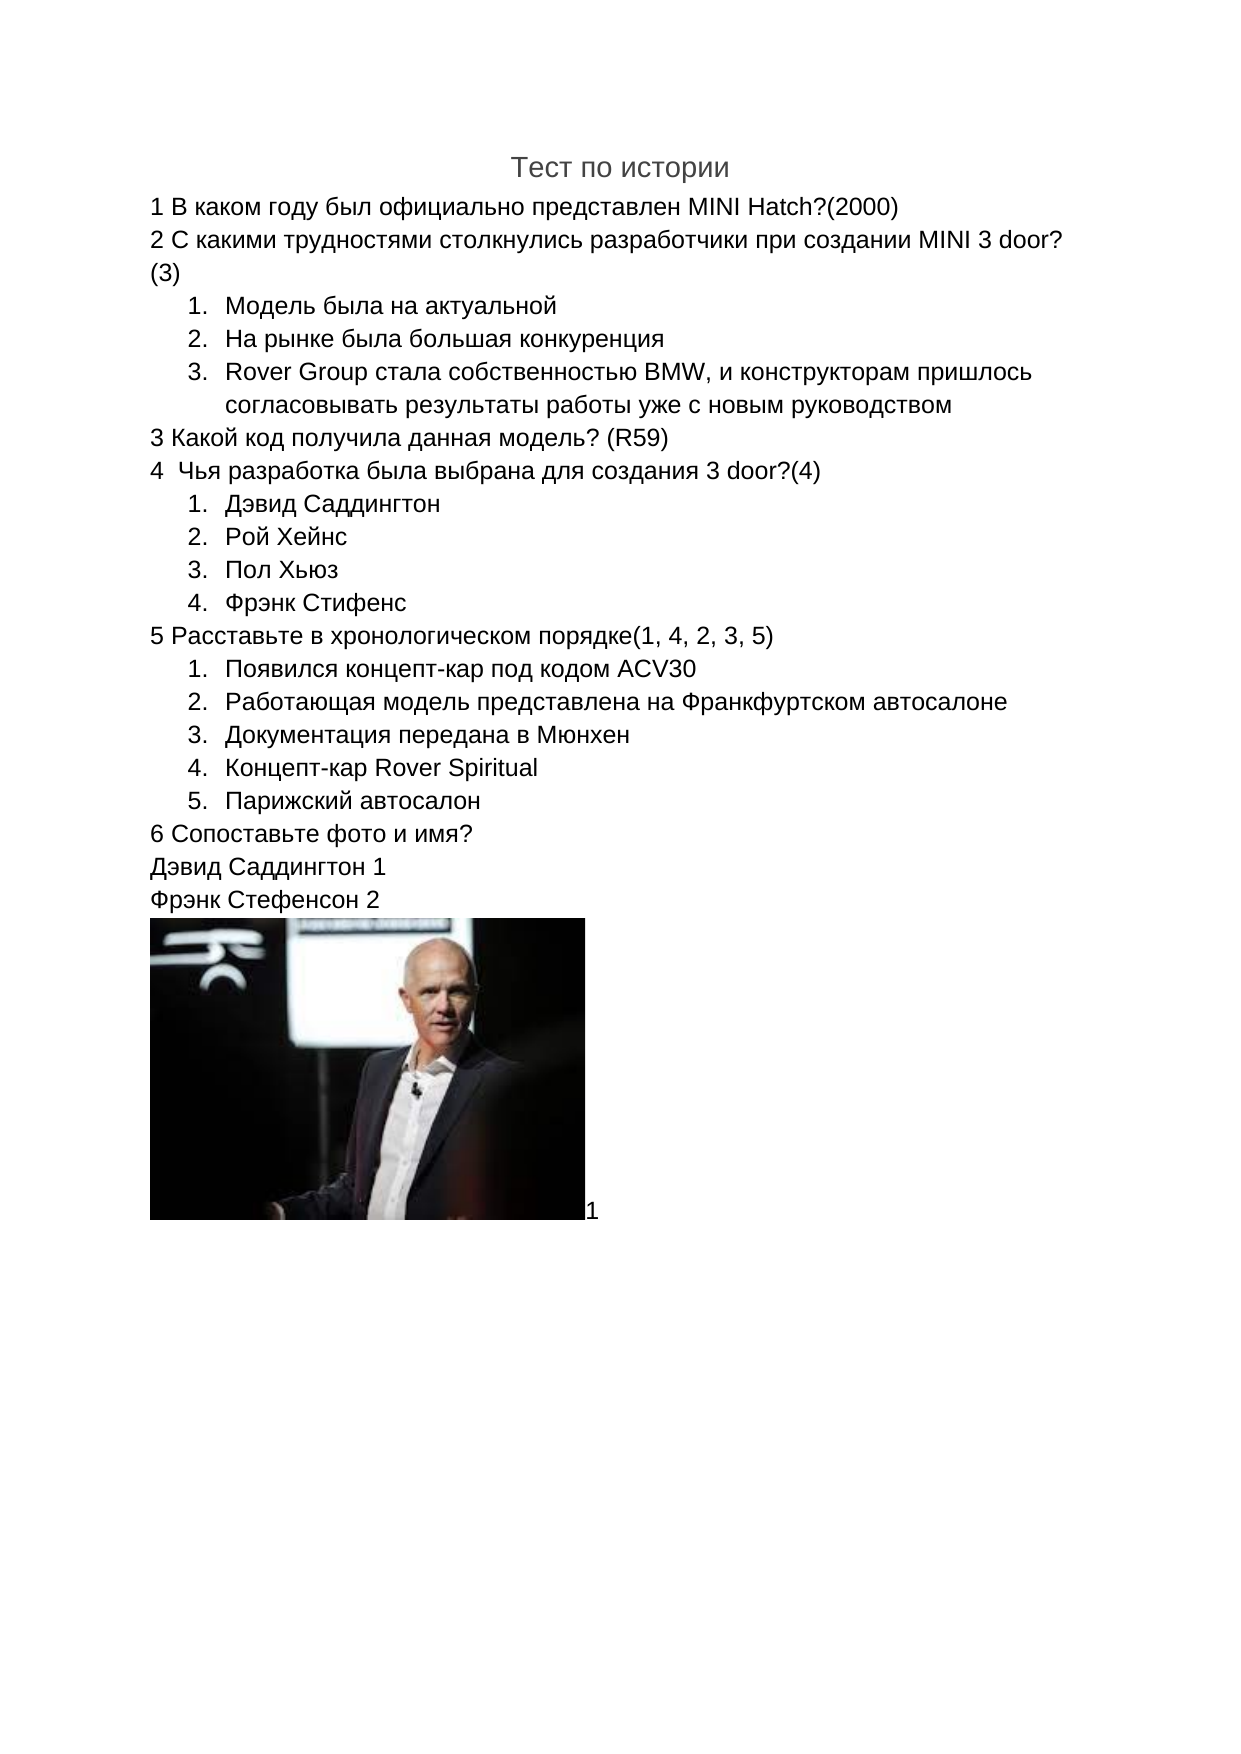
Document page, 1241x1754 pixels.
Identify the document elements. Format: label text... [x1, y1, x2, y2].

text 1 В каком году был официально представлен MINI Hatch?(2000) [150, 192, 1090, 221]
list Парижский автосалон [187, 786, 1090, 815]
list Фрэнк Стифенс [187, 588, 1090, 617]
picture [150, 918, 586, 1220]
subtitle Тест по истории [150, 150, 1090, 183]
list Работающая модель представлена на Франкфуртском автосалоне [187, 687, 1090, 716]
list На рынке была большая конкуренция [187, 324, 1090, 353]
list Появился концепт-кар под кодом ACV30 [187, 654, 1090, 683]
text Фрэнк Стефенсон 2 [150, 885, 1090, 914]
text 4 Чья разработка была выбрана для создания 3 door?(4) [150, 456, 1090, 485]
list Концепт-кар Rover Spiritual [187, 753, 1090, 782]
text 3 Какой код получила данная модель? (R59) [150, 423, 1090, 452]
text 2 С какими трудностями столкнулись разработчики при создании MINI 3 door?(3) [150, 225, 1090, 287]
list Rover Group стала собственностью BMW, и конструкторам пришлось согласовывать результаты работы уже с новым руководством [187, 357, 1090, 419]
text 5 Расставьте в хронологическом порядке(1, 4, 2, 3, 5) [150, 621, 1090, 650]
text Дэвид Саддингтон 1 [150, 852, 1090, 881]
list Дэвид Саддингтон [187, 489, 1090, 518]
list Пол Хьюз [187, 555, 1090, 584]
text 6 Сопоставьте фото и имя? [150, 819, 1090, 848]
list Документация передана в Мюнхен [187, 720, 1090, 749]
list Рой Хейнс [187, 522, 1090, 551]
list Модель была на актуальной [187, 291, 1090, 320]
